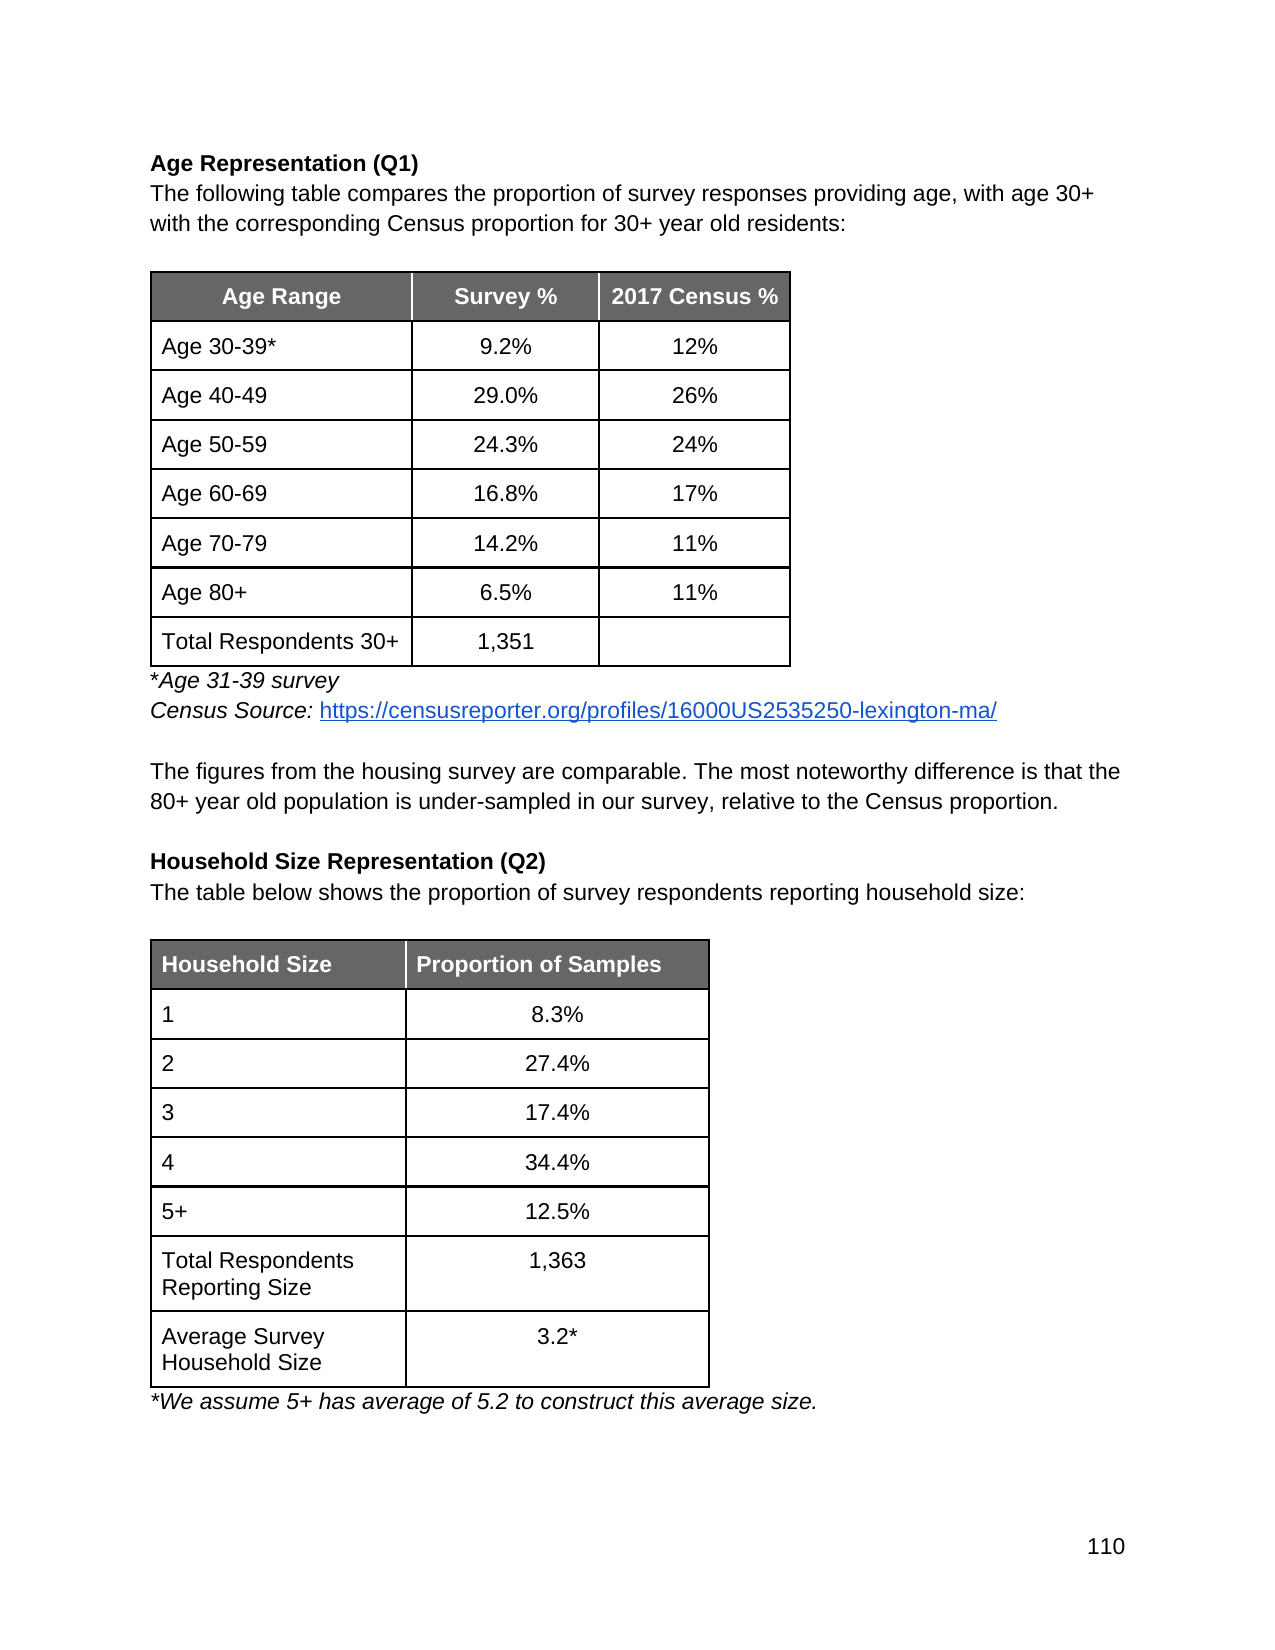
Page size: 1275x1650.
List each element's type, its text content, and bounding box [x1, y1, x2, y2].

text The figures from the housing survey are comparable. The most noteworthy difference is that the 80+ year old population is under-sampled in our survey, relative to the Census proportion. [150, 758, 1125, 814]
table_cell 17.4% [407, 1089, 708, 1136]
table_cell 2 [152, 1040, 405, 1087]
table_cell 1 [152, 990, 405, 1037]
table_cell 1,351 [413, 618, 598, 665]
text *Age 31-39 survey [150, 667, 1125, 693]
table_header 2017 Census % [600, 273, 789, 320]
table_cell Age 70-79 [152, 519, 411, 566]
table_cell Age 50-59 [152, 421, 411, 468]
text Household Size Representation (Q2) [150, 848, 1125, 875]
table_cell 12% [600, 322, 789, 369]
table_cell 26% [600, 371, 789, 419]
table_cell Age 30-39* [152, 322, 411, 369]
text The following table compares the proportion of survey responses providing age, with age 30+ with the corresponding Census proportion for 30+ year old residents: [150, 180, 1125, 237]
table_cell 6.5% [413, 569, 598, 616]
table_cell Age 80+ [152, 569, 411, 616]
text Age Representation (Q1) [150, 150, 1125, 176]
text The table below shows the proportion of survey respondents reporting household size: [150, 878, 1125, 905]
table_cell 29.0% [413, 371, 598, 419]
table_header Household Size [152, 941, 405, 988]
text Census Source: https://censusreporter.org/profiles/16000US2535250-lexington-ma/ [150, 697, 1125, 724]
table_cell 27.4% [407, 1040, 708, 1087]
table_cell 3.2* [407, 1312, 708, 1386]
table_cell 34.4% [407, 1138, 708, 1185]
table_cell 1,363 [407, 1237, 708, 1310]
table_cell 5+ [152, 1188, 405, 1234]
table_cell Age 40-49 [152, 371, 411, 419]
table_header Proportion of Samples [407, 941, 708, 988]
table_cell 24.3% [413, 421, 598, 468]
table_cell 9.2% [413, 322, 598, 369]
table_cell 3 [152, 1089, 405, 1136]
text *We assume 5+ has average of 5.2 to construct this average size. [150, 1388, 1125, 1414]
table_cell 8.3% [407, 990, 708, 1037]
table_cell 4 [152, 1138, 405, 1185]
table_cell Age 60-69 [152, 470, 411, 517]
table_cell Total Respondents 30+ [152, 618, 411, 665]
table_cell 16.8% [413, 470, 598, 517]
table_cell 17% [600, 470, 789, 517]
table_cell Average Survey Household Size [152, 1312, 405, 1386]
table_cell 11% [600, 569, 789, 616]
table_cell 12.5% [407, 1188, 708, 1234]
table_cell 14.2% [413, 519, 598, 566]
table_header Age Range [152, 273, 411, 320]
table_cell 11% [600, 519, 789, 566]
table_cell Total Respondents Reporting Size [152, 1237, 405, 1310]
table_cell [600, 618, 789, 665]
table_header Survey % [413, 273, 598, 320]
table_cell 24% [600, 421, 789, 468]
